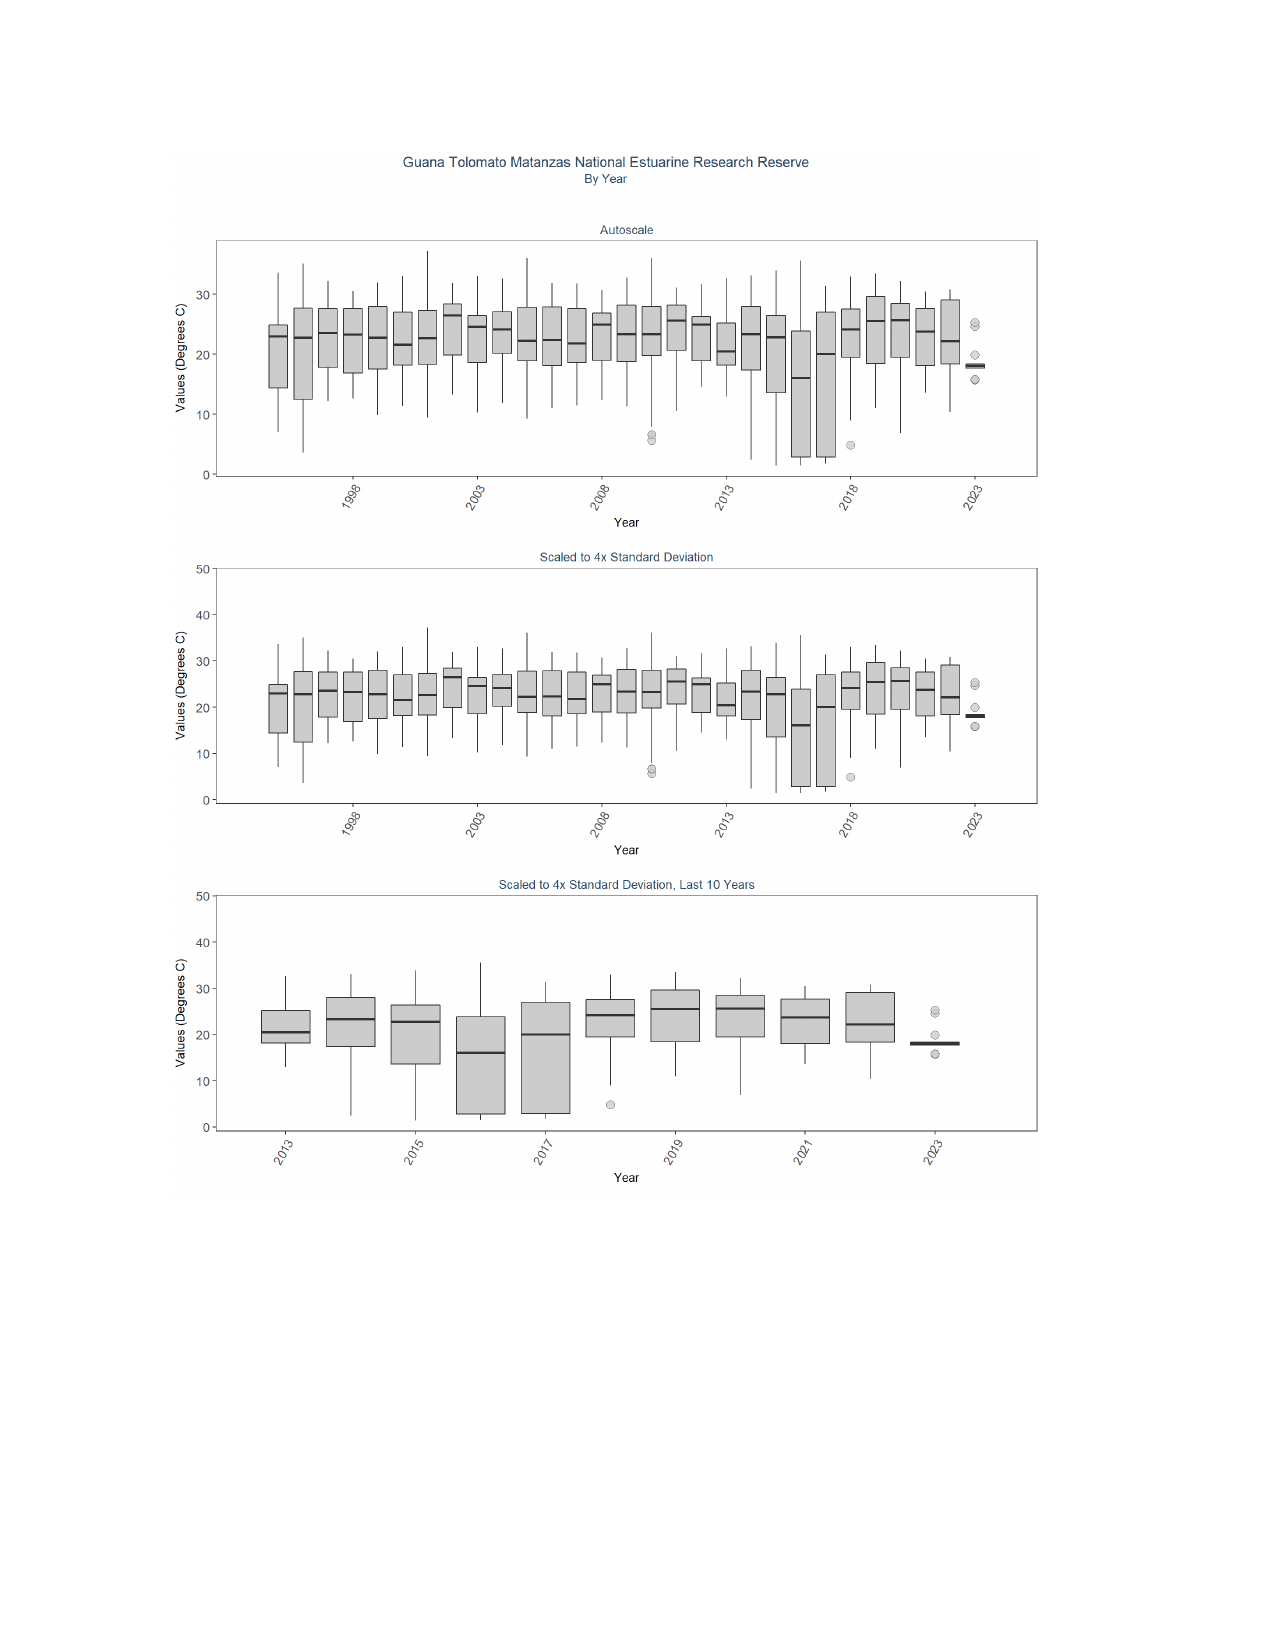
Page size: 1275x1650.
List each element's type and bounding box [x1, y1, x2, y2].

picture [168, 150, 1044, 1200]
